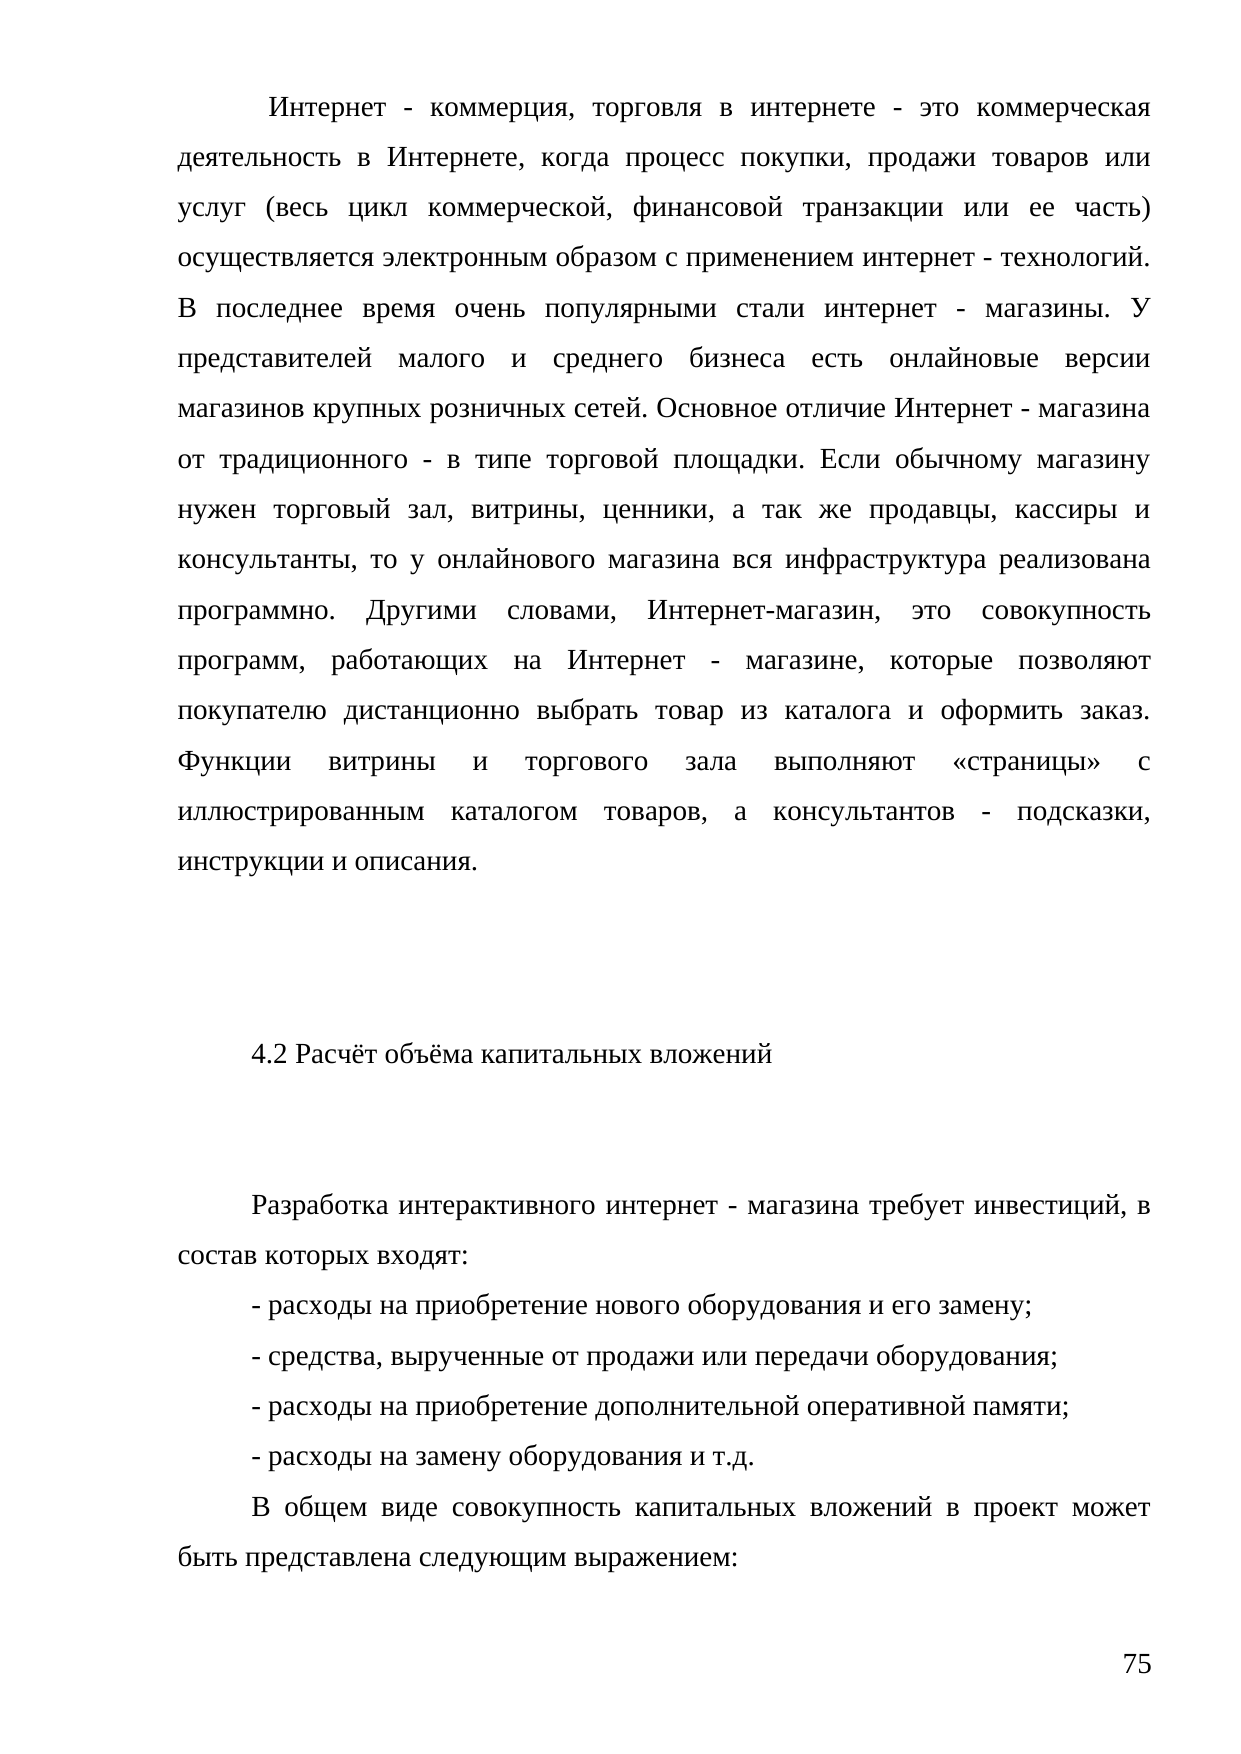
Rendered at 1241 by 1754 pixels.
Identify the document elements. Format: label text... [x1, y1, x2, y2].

text - расходы на приобретение дополнительной оперативной памяти; [177, 1388, 1152, 1422]
text - средства, вырученные от продажи или передачи оборудования; [177, 1338, 1152, 1371]
text - расходы на замену оборудования и т.д. [177, 1438, 1152, 1472]
text В общем виде совокупность капитальных вложений в проект может быть представлена следующим выражением: [177, 1489, 1152, 1573]
subtitle 4.2 Расчёт объёма капитальных вложений [177, 1036, 1152, 1069]
text Интернет - коммерция, торговля в интернете - это коммерческая деятельность в Интернете, когда процесс покупки, продажи товаров или услуг (весь цикл коммерческой, финансовой транзакции или ее часть) осуществляется электронным образом с применением интернет - технологий. В последнее время очень популярными стали интернет - магазины. У представителей малого и среднего бизнеса есть онлайновые версии магазинов крупных розничных сетей. Основное отличие Интернет - магазина от традиционного - в типе торговой площадки. Если обычному магазину нужен торговый зал, витрины, ценники, а так же продавцы, кассиры и консультанты, то у онлайнового магазина вся инфраструктура реализована программно. Другими словами, Интернет-магазин, это совокупность программ, работающих на Интернет - магазине, которые позволяют покупателю дистанционно выбрать товар из каталога и оформить заказ. Функции витрины и торгового зала выполняют «страницы» с иллюстрированным каталогом товаров, а консультантов - подсказки, инструкции и описания. [177, 89, 1152, 877]
text - расходы на приобретение нового оборудования и его замену; [177, 1287, 1152, 1321]
text Разработка интерактивного интернет - магазина требует инвестиций, в состав которых входят: [177, 1187, 1152, 1271]
